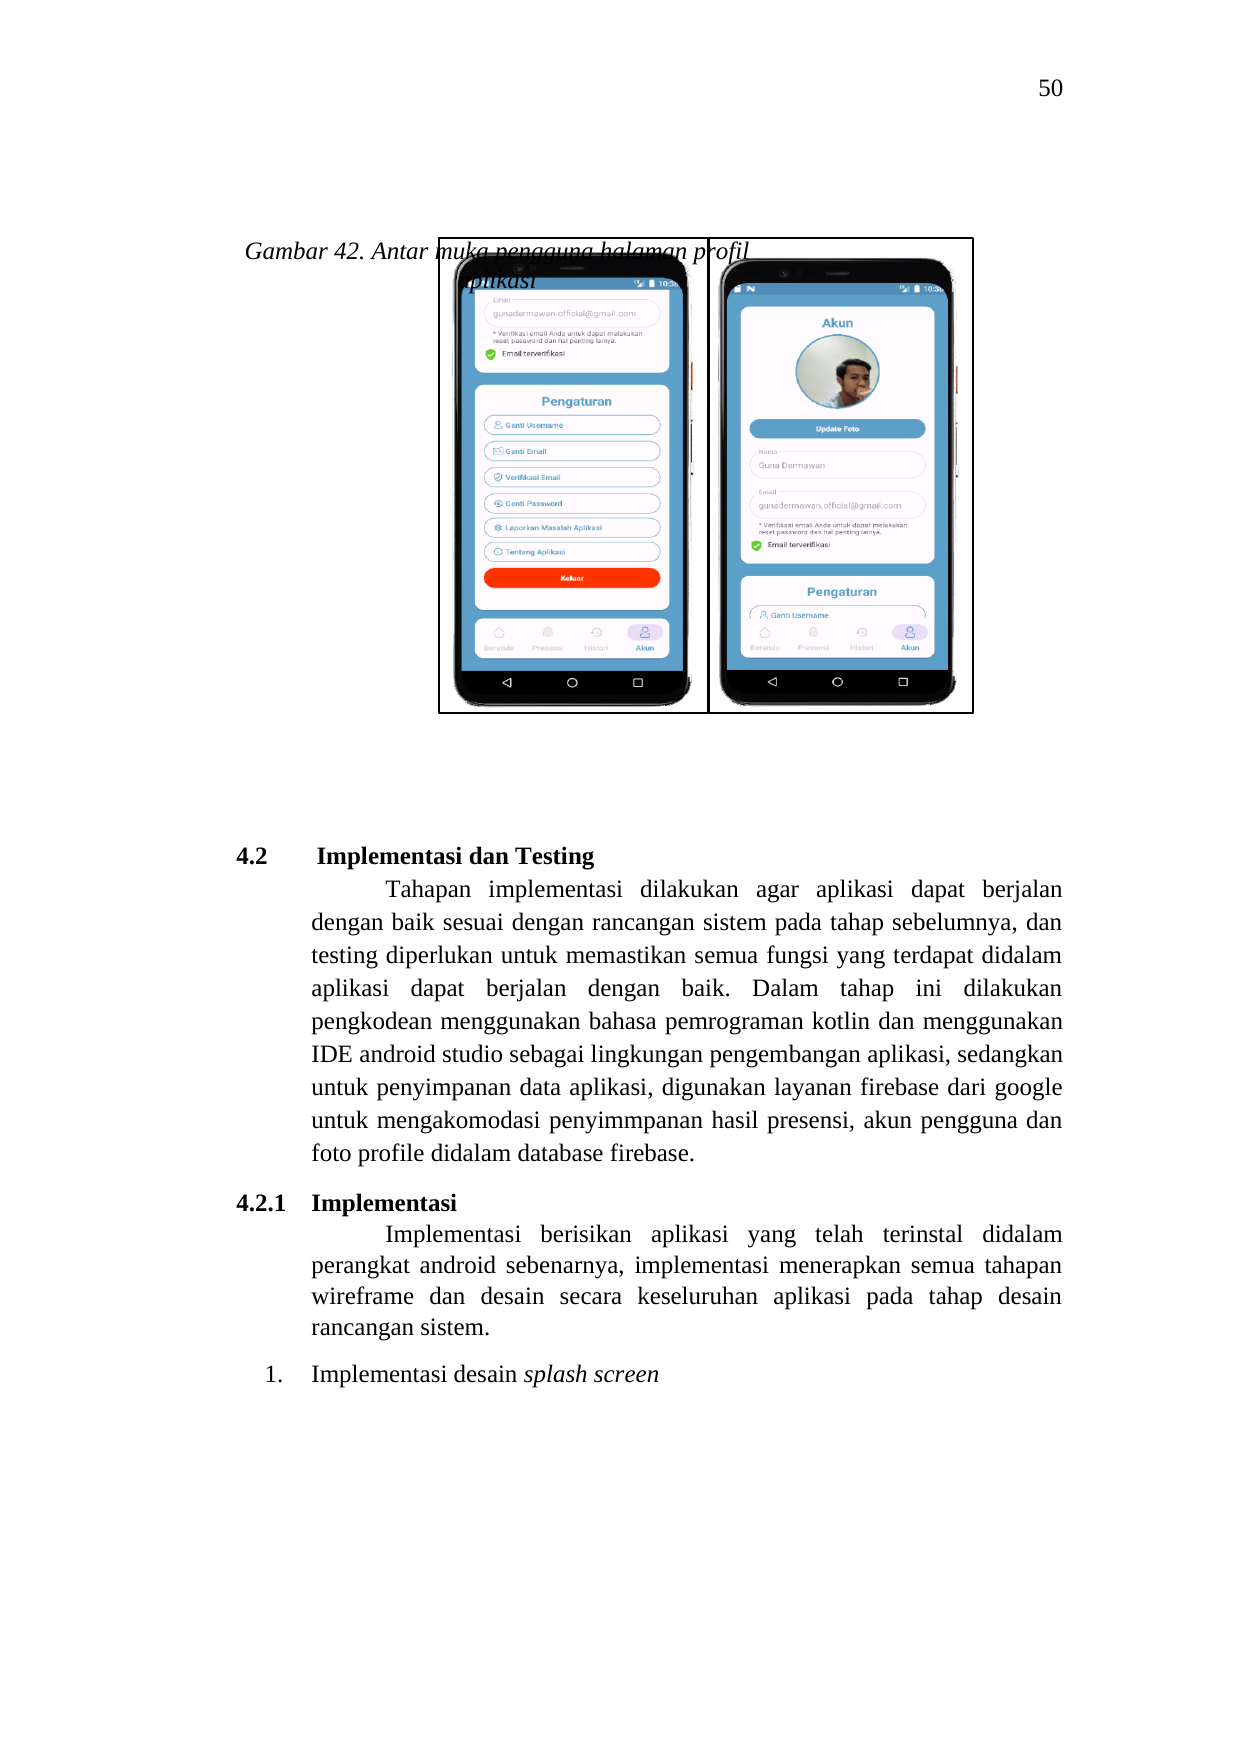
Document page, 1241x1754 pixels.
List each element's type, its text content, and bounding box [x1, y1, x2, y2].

subtitle Implementasi dan Testing [236, 841, 1063, 869]
subtitle Tahapan implementasi dilakukan agar aplikasi dapat berjalan dengan baik sesuai dengan rancangan sistem pada tahap sebelumnya, dan testing diperlukan untuk memastikan semua fungsi yang terdapat didalam aplikasi dapat berjalan dengan baik. Dalam tahap ini dilakukan pengkodean menggunakan bahasa pemrograman kotlin dan menggunakan IDE android studio sebagai lingkungan pengembangan aplikasi, sedangkan untuk penyimpanan data aplikasi, digunakan layanan firebase dari google untuk mengakomodasi penyimmpanan hasil presensi, akun pengguna dan foto profile didalam database firebase. [311, 874, 1063, 1167]
subtitle Implementasi desain splash screen [274, 1359, 1063, 1388]
subtitle Implementasi [236, 1188, 1063, 1216]
picture [710, 239, 972, 712]
subtitle Implementasi berisikan aplikasi yang telah terinstal didalam perangkat android sebenarnya, implementasi menerapkan semua tahapan wireframe dan desain secara keseluruhan aplikasi pada tahap desain rancangan sistem. [311, 1219, 1063, 1341]
picture [440, 239, 707, 712]
